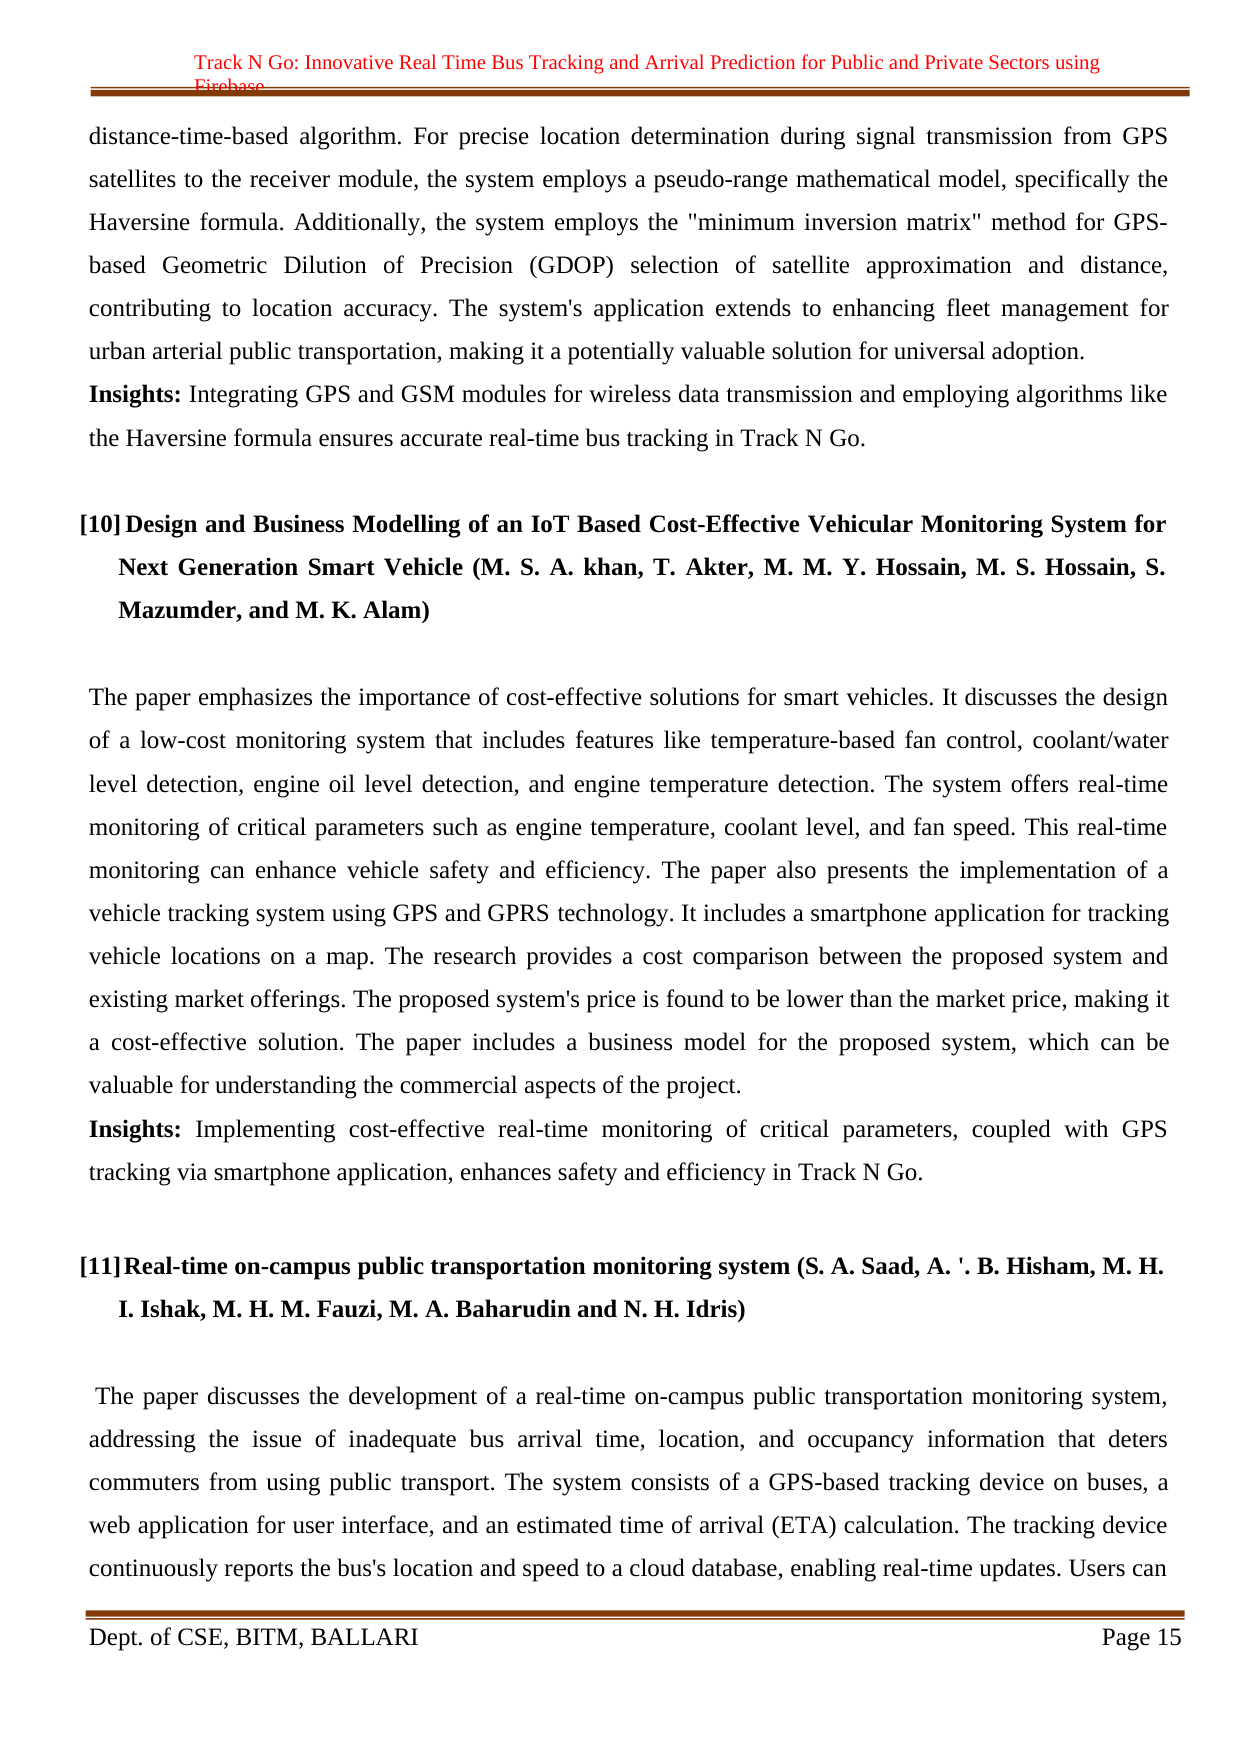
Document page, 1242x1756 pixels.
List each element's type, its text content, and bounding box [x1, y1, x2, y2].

text Insights: Integrating GPS and GSM modules for wireless data transmission and employing algorithms like the Haversine formula ensures accurate real-time bus tracking in Track N Go. [89, 379, 1169, 451]
text Insights: Implementing cost-effective real-time monitoring of critical parameters, coupled with GPS tracking via smartphone application, enhances safety and efficiency in Track N Go. [89, 1114, 1169, 1186]
subtitle Design and Business Modelling of an IoT Based Cost-Effective Vehicular Monitoring System for Next Generation Smart Vehicle (M. S. A. khan, T. Akter, M. M. Y. Hossain, M. S. Hossain, S. Mazumder, and M. K. Alam) [79, 509, 1168, 624]
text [89, 1381, 1169, 1582]
subtitle Real-time on-campus public transportation monitoring system (S. A. Saad, A. '. B. Hisham, M. H. I. Ishak, M. H. M. Fauzi, M. A. Baharudin and N. H. Idris) [79, 1251, 1164, 1323]
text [89, 121, 1169, 365]
text The paper emphasizes the importance of cost-effective solutions for smart vehicles. It discusses the design of a low-cost monitoring system that includes features like temperature-based fan control, coolant/water level detection, engine oil level detection, and engine temperature detection. The system offers real-time monitoring of critical parameters such as engine temperature, coolant level, and fan speed. This real-time monitoring can enhance vehicle safety and efficiency. The paper also presents the implementation of a vehicle tracking system using GPS and GPRS technology. It includes a smartphone application for tracking vehicle locations on a map. The research provides a cost comparison between the proposed system and existing market offerings. The proposed system's price is found to be lower than the market price, making it a cost-effective solution. The paper includes a business model for the proposed system, which can be valuable for understanding the commercial aspects of the project. [89, 682, 1169, 1099]
